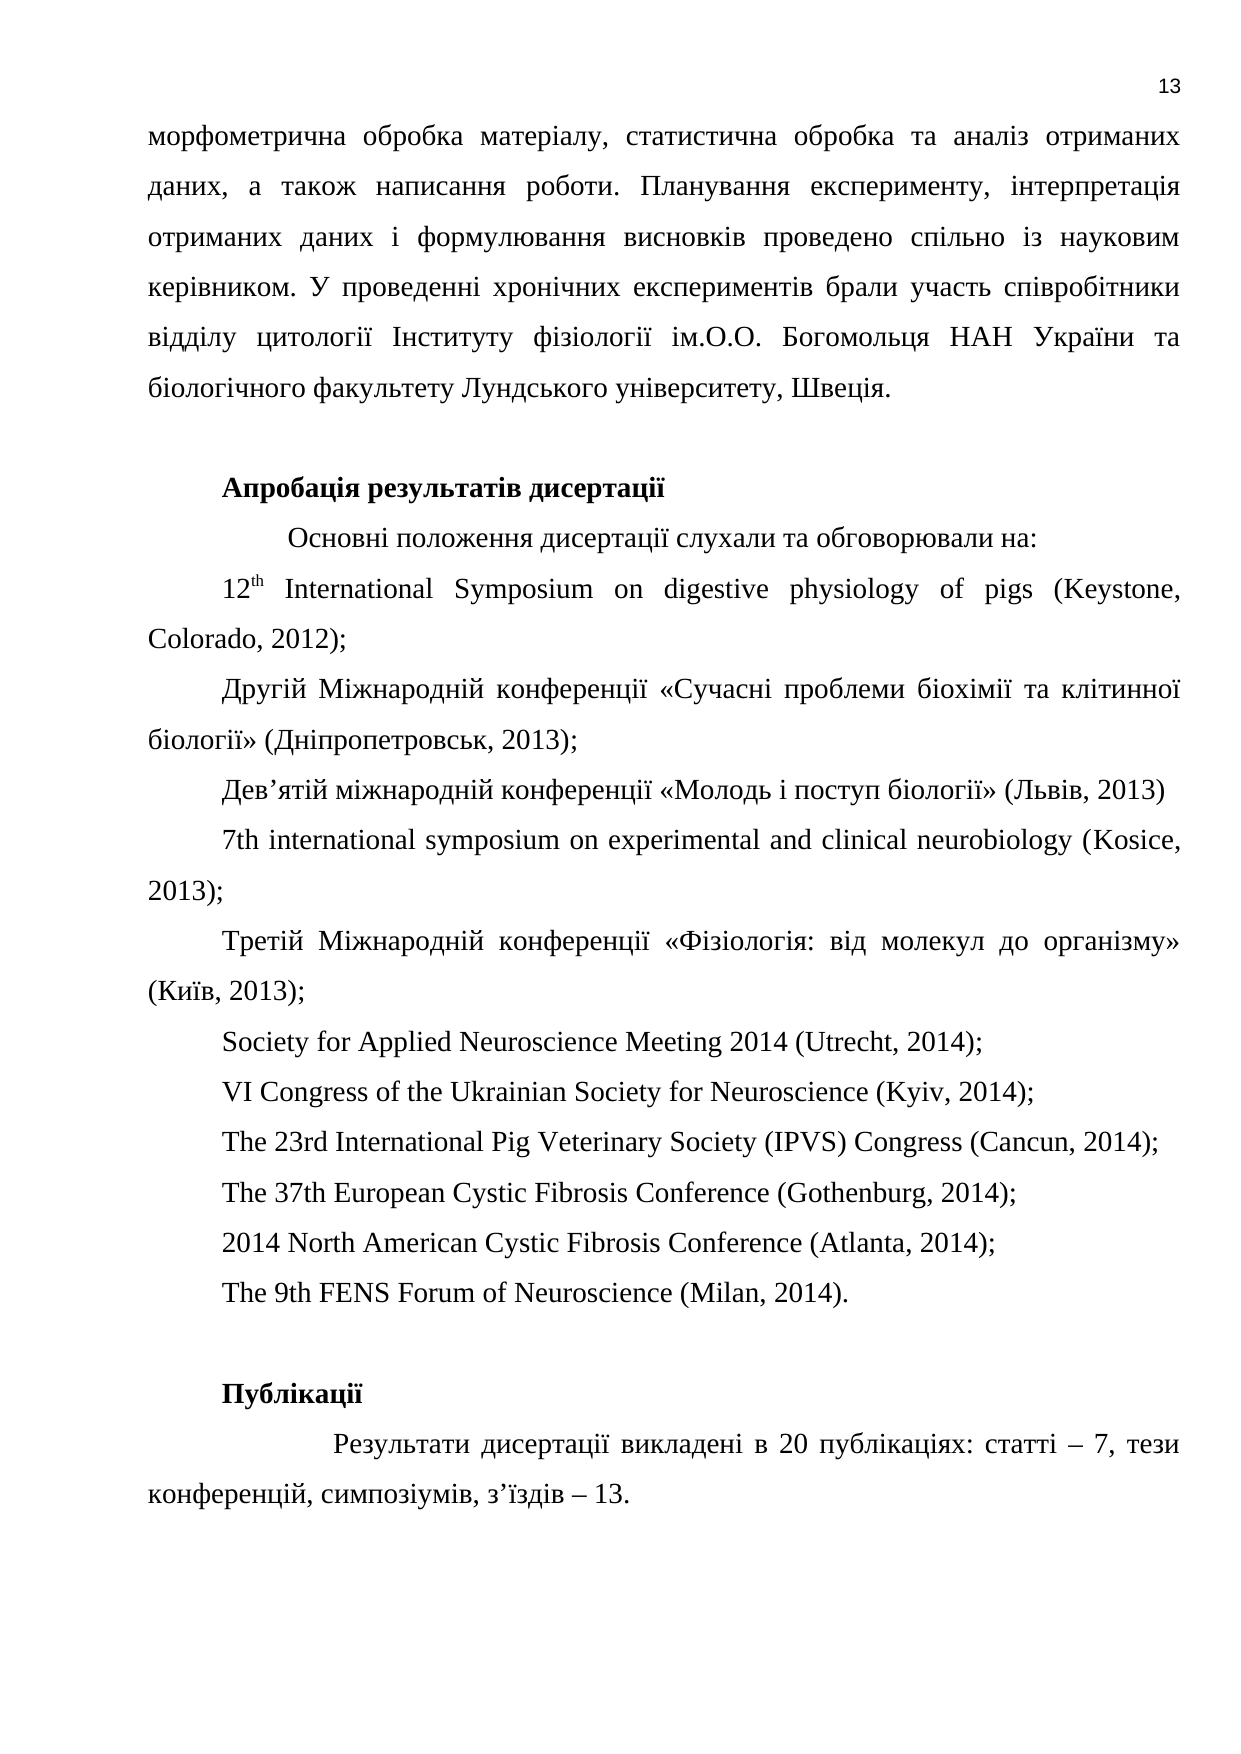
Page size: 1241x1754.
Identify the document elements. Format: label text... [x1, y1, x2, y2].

text Society for Applied Neuroscience Meeting 2014 (Utrecht, 2014); [148, 1024, 1181, 1057]
text VI Congress of the Ukrainian Society for Neuroscience (Kyiv, 2014); [148, 1074, 1181, 1108]
text The 23rd International Pig Veterinary Society (IPVS) Congress (Cancun, 2014); [148, 1124, 1181, 1158]
text Третій Міжнародній конференції «Фізіологія: від молекул до організму» (Київ, 2013); [148, 923, 1181, 1007]
text Результати дисертації викладені в 20 публікаціях: статті – 7, тези конференцій, симпозіумів, з’їздів – 13. [148, 1426, 1181, 1510]
text 12th International Symposium on digestive physiology of pigs (Keystone, Colorado, 2012); [148, 571, 1181, 655]
text The 37th European Cystic Fibrosis Conference (Gothenburg, 2014); [148, 1175, 1181, 1208]
text Основні положення дисертації слухали та обговорювали на: [148, 521, 1181, 554]
text 7th international symposium on experimental and clinical neurobiology (Kosice, 2013); [148, 822, 1181, 906]
text Апробація результатів дисертації [148, 470, 1181, 504]
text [148, 118, 1181, 403]
text Дев’ятій міжнародній конференції «Молодь і поступ біології» (Львів, 2013) [148, 772, 1181, 806]
text Публікації [148, 1376, 1181, 1409]
text Другій Міжнародній конференції «Сучасні проблеми біохімії та клітинної біології» (Дніпропетровськ, 2013); [148, 672, 1181, 755]
text 2014 North American Cystic Fibrosis Conference (Atlanta, 2014); [148, 1225, 1181, 1258]
text The 9th FENS Forum of Neuroscience (Milan, 2014). [148, 1275, 1181, 1309]
